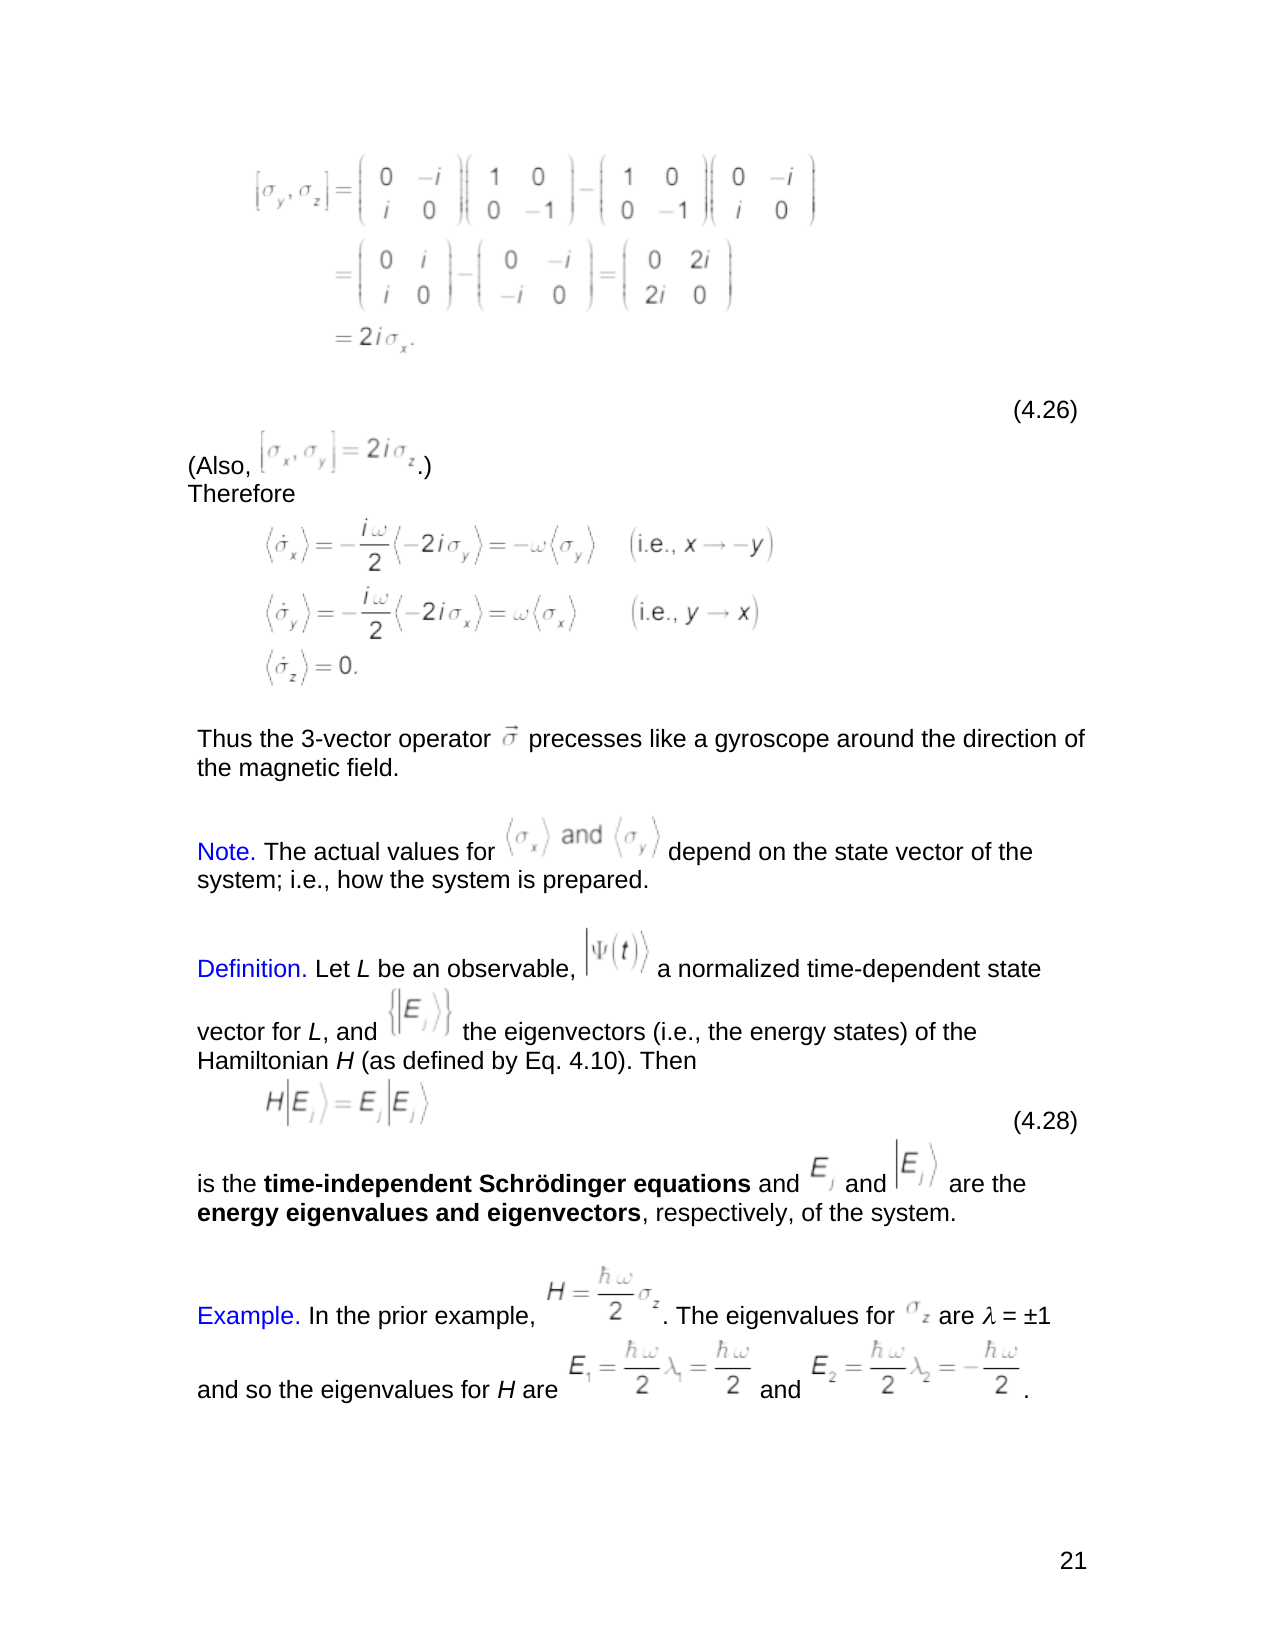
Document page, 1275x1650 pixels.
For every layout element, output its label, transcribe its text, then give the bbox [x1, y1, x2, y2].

text is the time-independent Schrödinger equations and and are the energy eigenvalues and eigenvectors, respectively, of the system. [197, 1134, 1087, 1227]
text Definition. Let L be an observable, a normalized time-dependent state vector for L, and the eigenvectors (i.e., the energy states) of the Hamiltonian H (as defined by Eq. 4.10). Then [197, 923, 1087, 1075]
text (4.28) [197, 1075, 1087, 1134]
text Note. The actual values for depend on the state vector of the system; i.e., how the system is prepared. [197, 810, 1087, 894]
text (Also, .) [187, 424, 1087, 479]
text Example. In the prior example, . The eigenvalues for are  = ±1 and so the eigenvalues for H are and . [197, 1256, 1087, 1404]
text Therefore [187, 479, 1087, 508]
text Thus the 3-vector operator precesses like a gyroscope around the direction of the magnetic field. [197, 718, 1087, 781]
text (4.26) [253, 150, 1087, 424]
